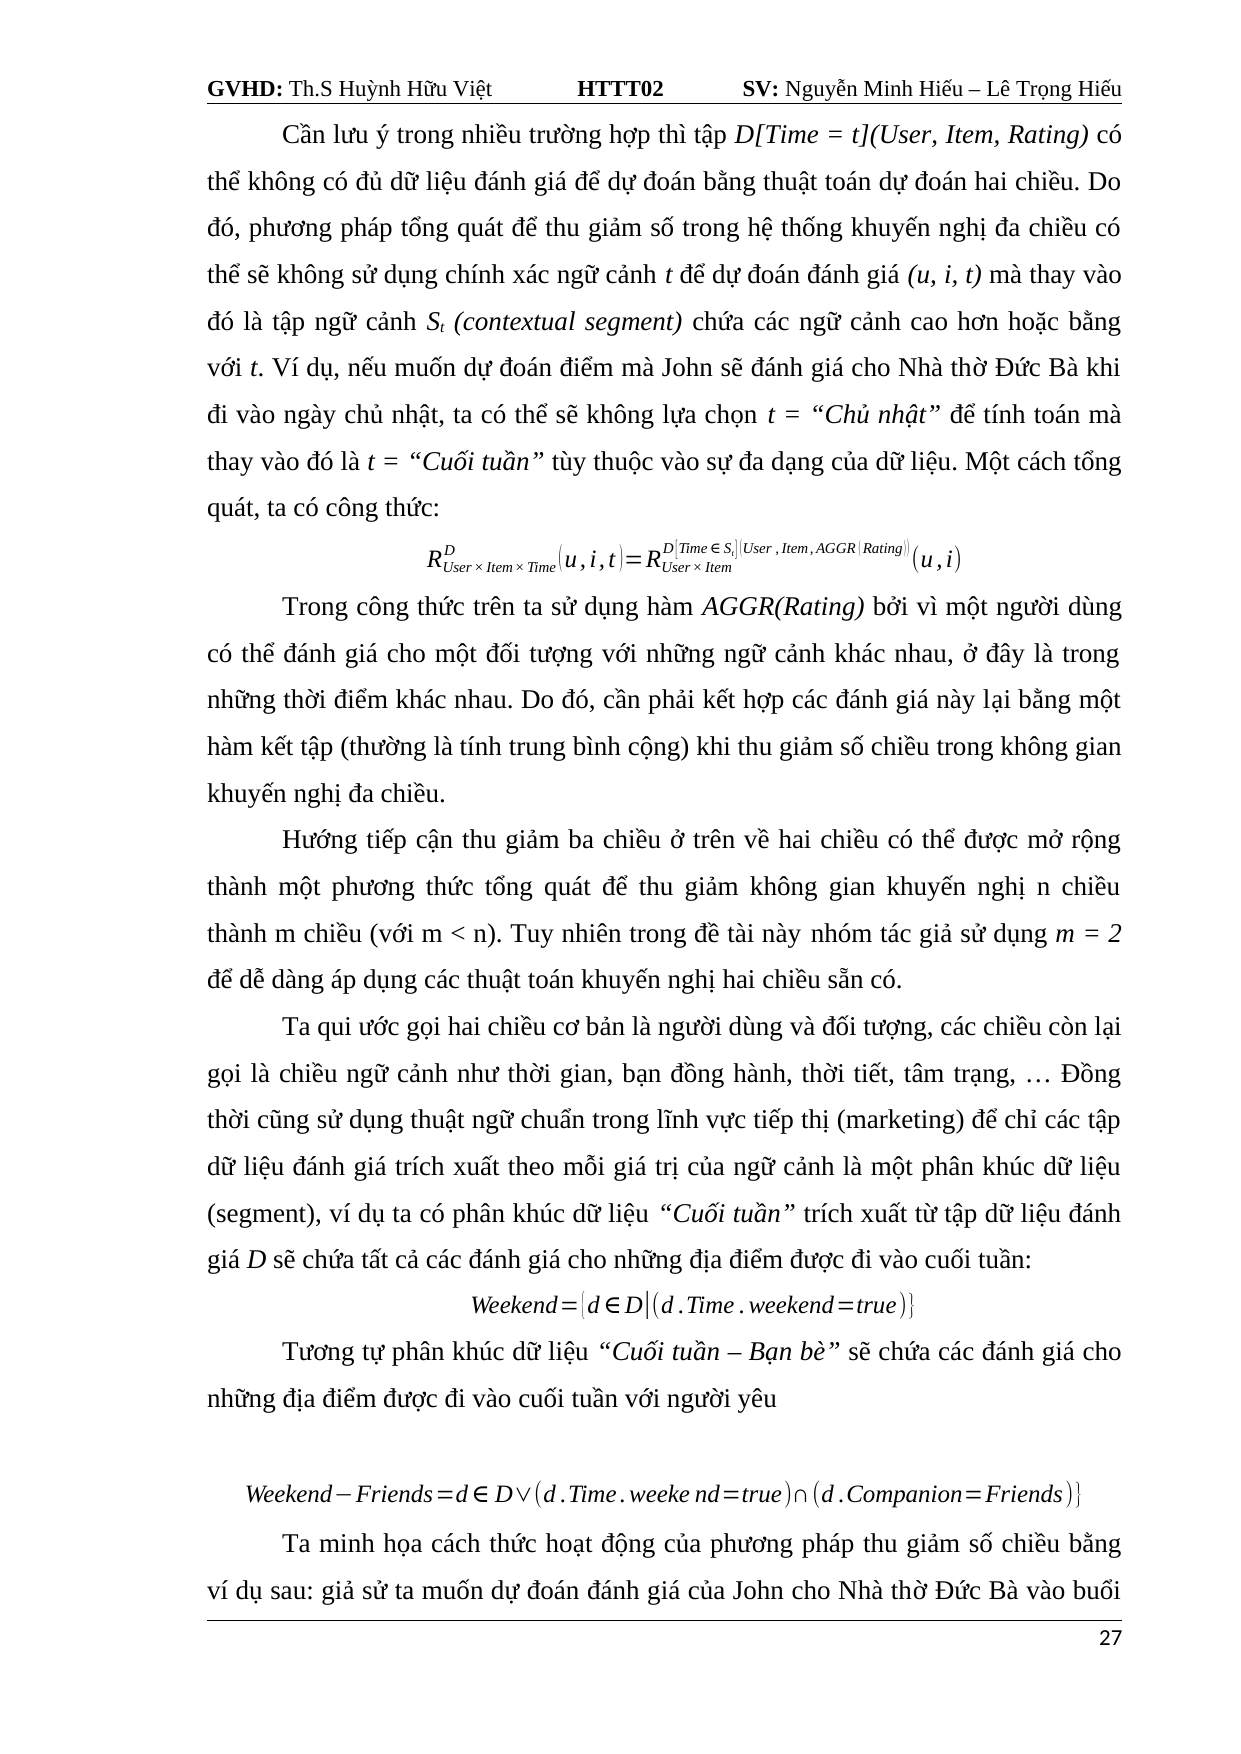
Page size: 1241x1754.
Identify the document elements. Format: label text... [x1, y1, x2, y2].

text Tương tự phân khúc dữ liệu “Cuối tuần – Bạn bè” sẽ chứa các đánh giá cho những địa điểm được đi vào cuối tuần với người yêu [207, 1335, 1122, 1413]
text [207, 1527, 1122, 1605]
text Hướng tiếp cận thu giảm ba chiều ở trên về hai chiều có thể được mở rộng thành một phương thức tổng quát để thu giảm không gian khuyến nghị n chiều thành m chiều (với m < n). Tuy nhiên trong đề tài này nhóm tác giả sử dụng m = 2 để dễ dàng áp dụng các thuật toán khuyến nghị hai chiều sẵn có. [207, 823, 1122, 995]
text Ta qui ước gọi hai chiều cơ bản là người dùng và đối tượng, các chiều còn lại gọi là chiều ngữ cảnh như thời gian, bạn đồng hành, thời tiết, tâm trạng, … Đồng thời cũng sử dụng thuật ngữ chuẩn trong lĩnh vực tiếp thị (marketing) để chỉ các tập dữ liệu đánh giá trích xuất theo mỗi giá trị của ngữ cảnh là một phân khúc dữ liệu (segment), ví dụ ta có phân khúc dữ liệu “Cuối tuần” trích xuất từ tập dữ liệu đánh giá D sẽ chứa tất cả các đánh giá cho những địa điểm được đi vào cuối tuần: [207, 1010, 1122, 1275]
text Trong công thức trên ta sử dụng hàm AGGR(Rating) bởi vì một người dùng có thể đánh giá cho một đối tượng với những ngữ cảnh khác nhau, ở đây là trong những thời điểm khác nhau. Do đó, cần phải kết hợp các đánh giá này lại bằng một hàm kết tập (thường là tính trung bình cộng) khi thu giảm số chiều trong không gian khuyến nghị đa chiều. [207, 590, 1122, 808]
text Cần lưu ý trong nhiều trường hợp thì tập D[Time = t](User, Item, Rating) có thể không có đủ dữ liệu đánh giá để dự đoán bằng thuật toán dự đoán hai chiều. Do đó, phương pháp tổng quát để thu giảm số trong hệ thống khuyến nghị đa chiều có thể sẽ không sử dụng chính xác ngữ cảnh t để dự đoán đánh giá (u, i, t) mà thay vào đó là tập ngữ cảnh St (contextual segment) chứa các ngữ cảnh cao hơn hoặc bằng với t. Ví dụ, nếu muốn dự đoán điểm mà John sẽ đánh giá cho Nhà thờ Đức Bà khi đi vào ngày chủ nhật, ta có thể sẽ không lựa chọn t = “Chủ nhật” để tính toán mà thay vào đó là t = “Cuối tuần” tùy thuộc vào sự đa dạng của dữ liệu. Một cách tổng quát, ta có công thức: [207, 118, 1122, 523]
